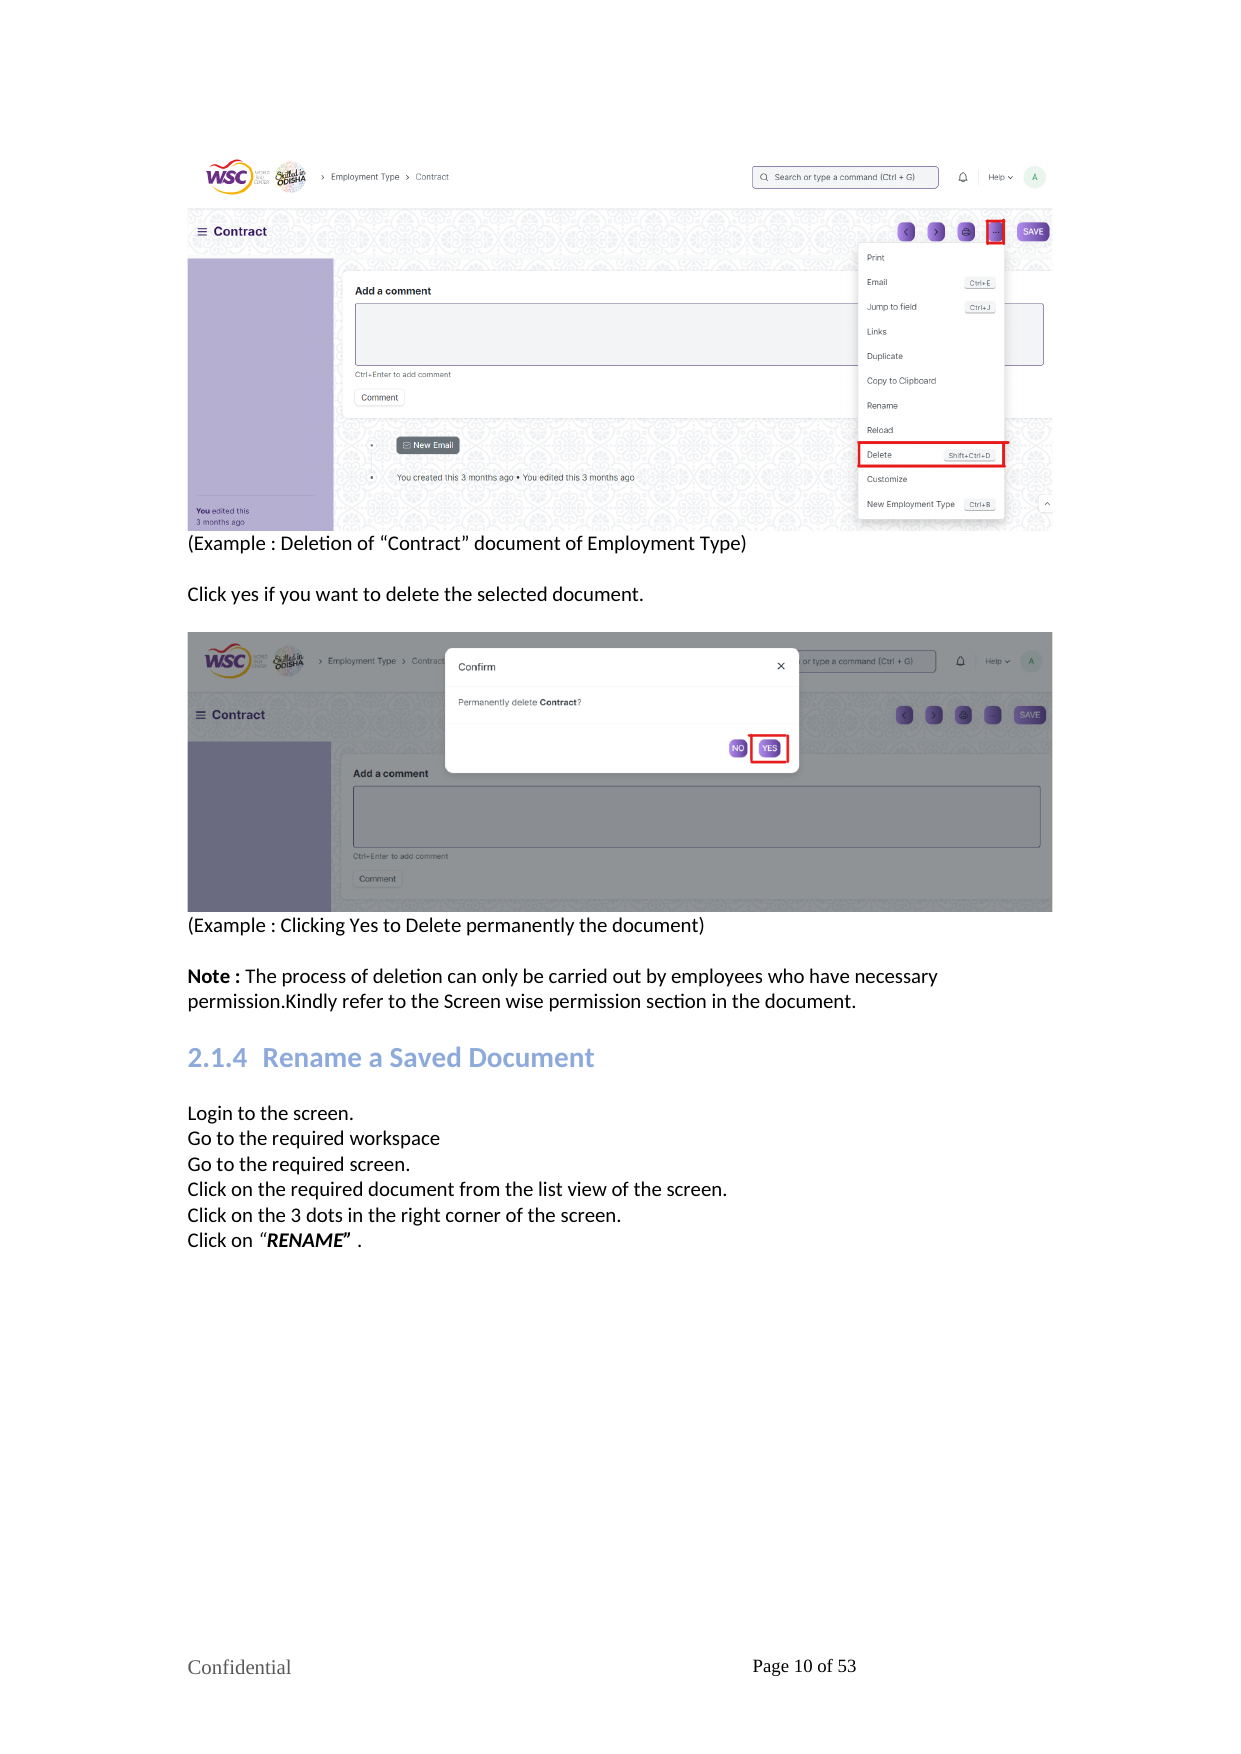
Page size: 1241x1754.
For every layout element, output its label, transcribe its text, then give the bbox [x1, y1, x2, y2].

text Click yes if you want to delete the selected document. [187, 581, 1053, 607]
text Go to the required screen. [187, 1151, 1053, 1176]
picture [187, 150, 1053, 531]
text Note : The process of deletion can only be carried out by employees who have necessary permission.Kindly refer to the Screen wise permission section in the document. [187, 963, 1053, 1014]
text Login to the screen. [187, 1100, 1053, 1126]
picture [187, 632, 1053, 912]
text Click on the required document from the list view of the screen. [187, 1176, 1053, 1202]
text (Example : Deletion of “Contract” document of Employment Type) [187, 531, 1053, 556]
subtitle Rename a Saved Document [187, 1039, 1053, 1075]
text Click on the 3 dots in the right corner of the screen. [187, 1202, 1053, 1227]
text Go to the required workspace [187, 1126, 1053, 1151]
text (Example : Clicking Yes to Delete permanently the document) [187, 912, 1053, 937]
text Click on “RENAME” . [187, 1227, 1053, 1253]
